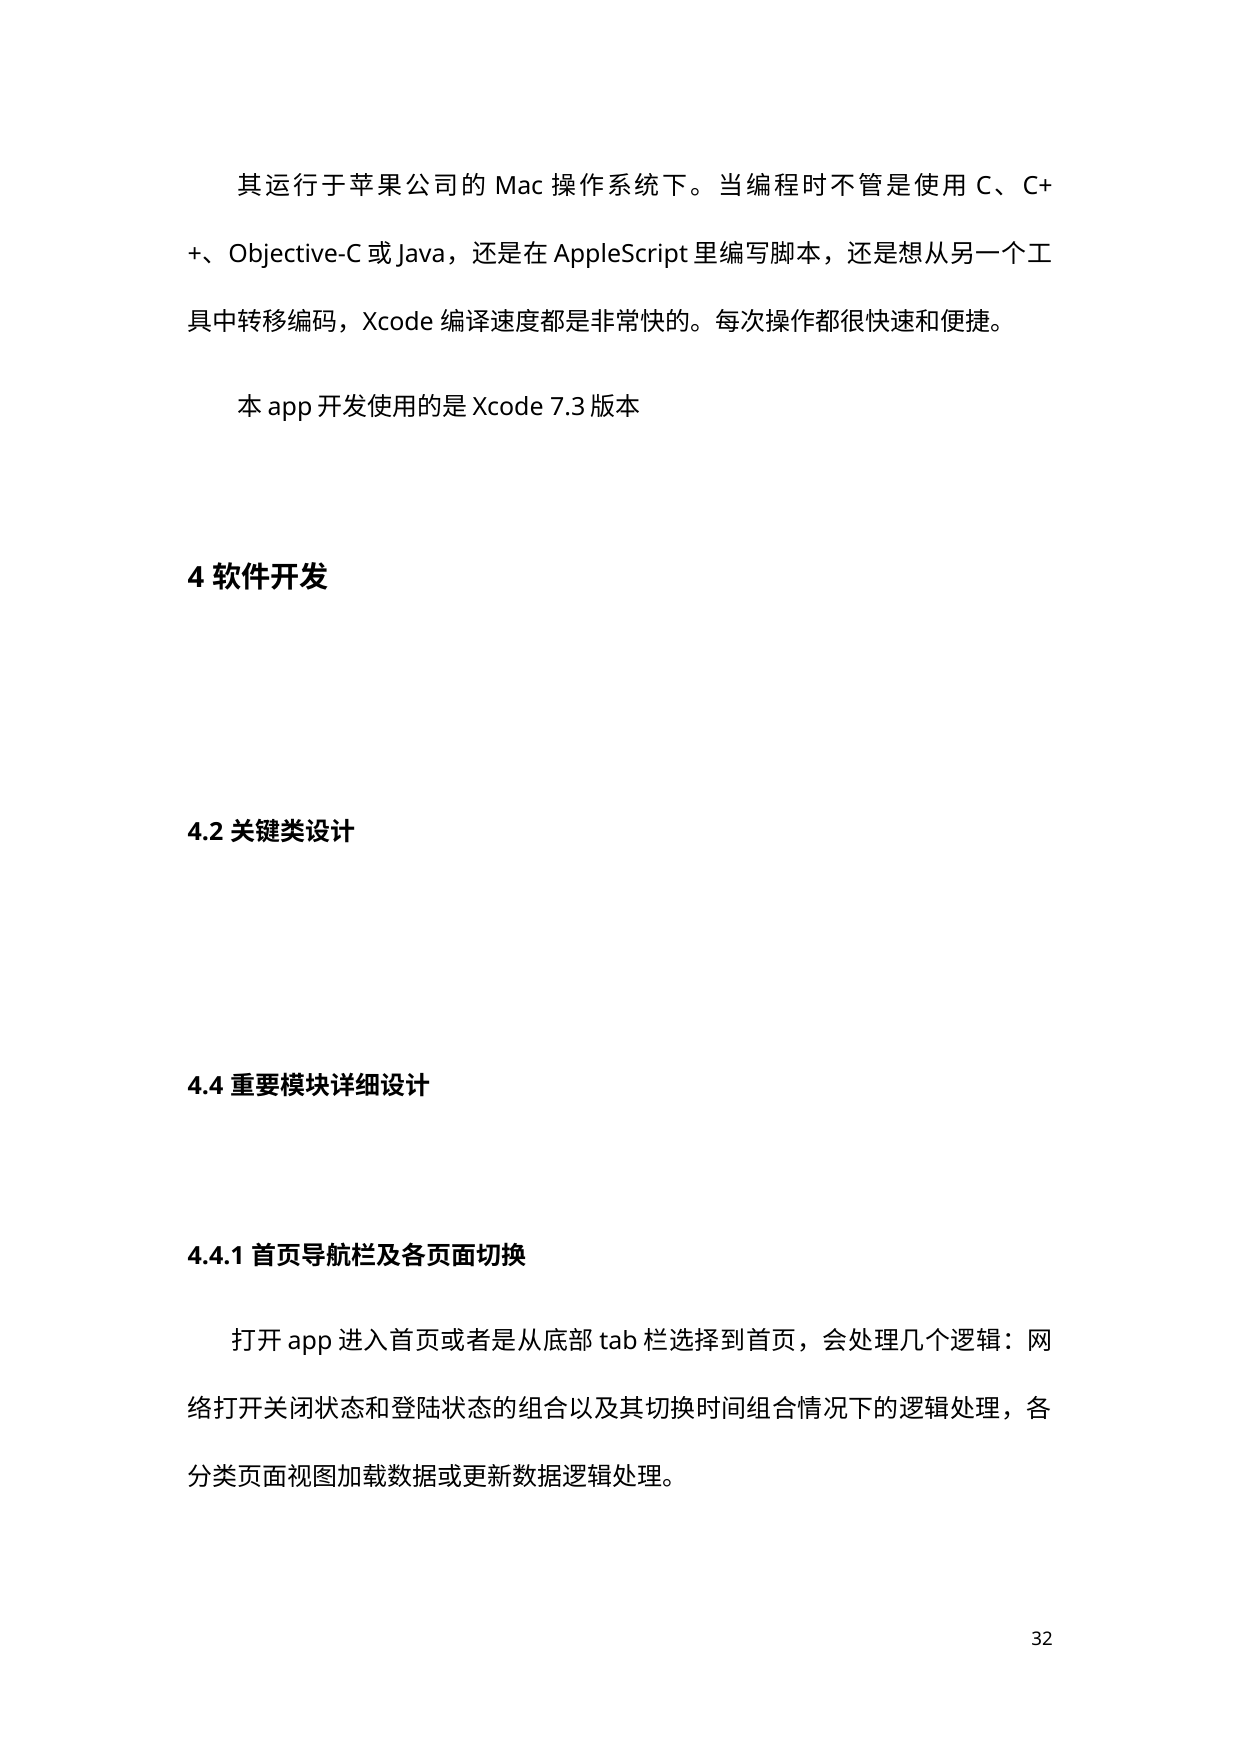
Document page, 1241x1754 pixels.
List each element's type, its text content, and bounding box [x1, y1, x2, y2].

text 4.4.1 首页导航栏及各页面切换 [187, 1220, 1053, 1288]
text 4 软件开发 [187, 541, 1053, 608]
text 其运行于苹果公司的Mac操作系统下。当编程时不管是使用C、C++、Objective-C或Java，还是在AppleScript里编写脚本，还是想从另一个工具中转移编码，Xcode 编译速度都是非常快的。每次操作都很快速和便捷。 [187, 150, 1053, 354]
text 本app开发使用的是Xcode 7.3版本 [187, 371, 1053, 439]
text 打开app进入首页或者是从底部tab栏选择到首页，会处理几个逻辑：网络打开关闭状态和登陆状态的组合以及其切换时间组合情况下的逻辑处理，各分类页面视图加载数据或更新数据逻辑处理。 [187, 1304, 1053, 1508]
text 4.2 关键类设计 [187, 795, 1053, 863]
text 4.4 重要模块详细设计 [187, 1050, 1053, 1118]
